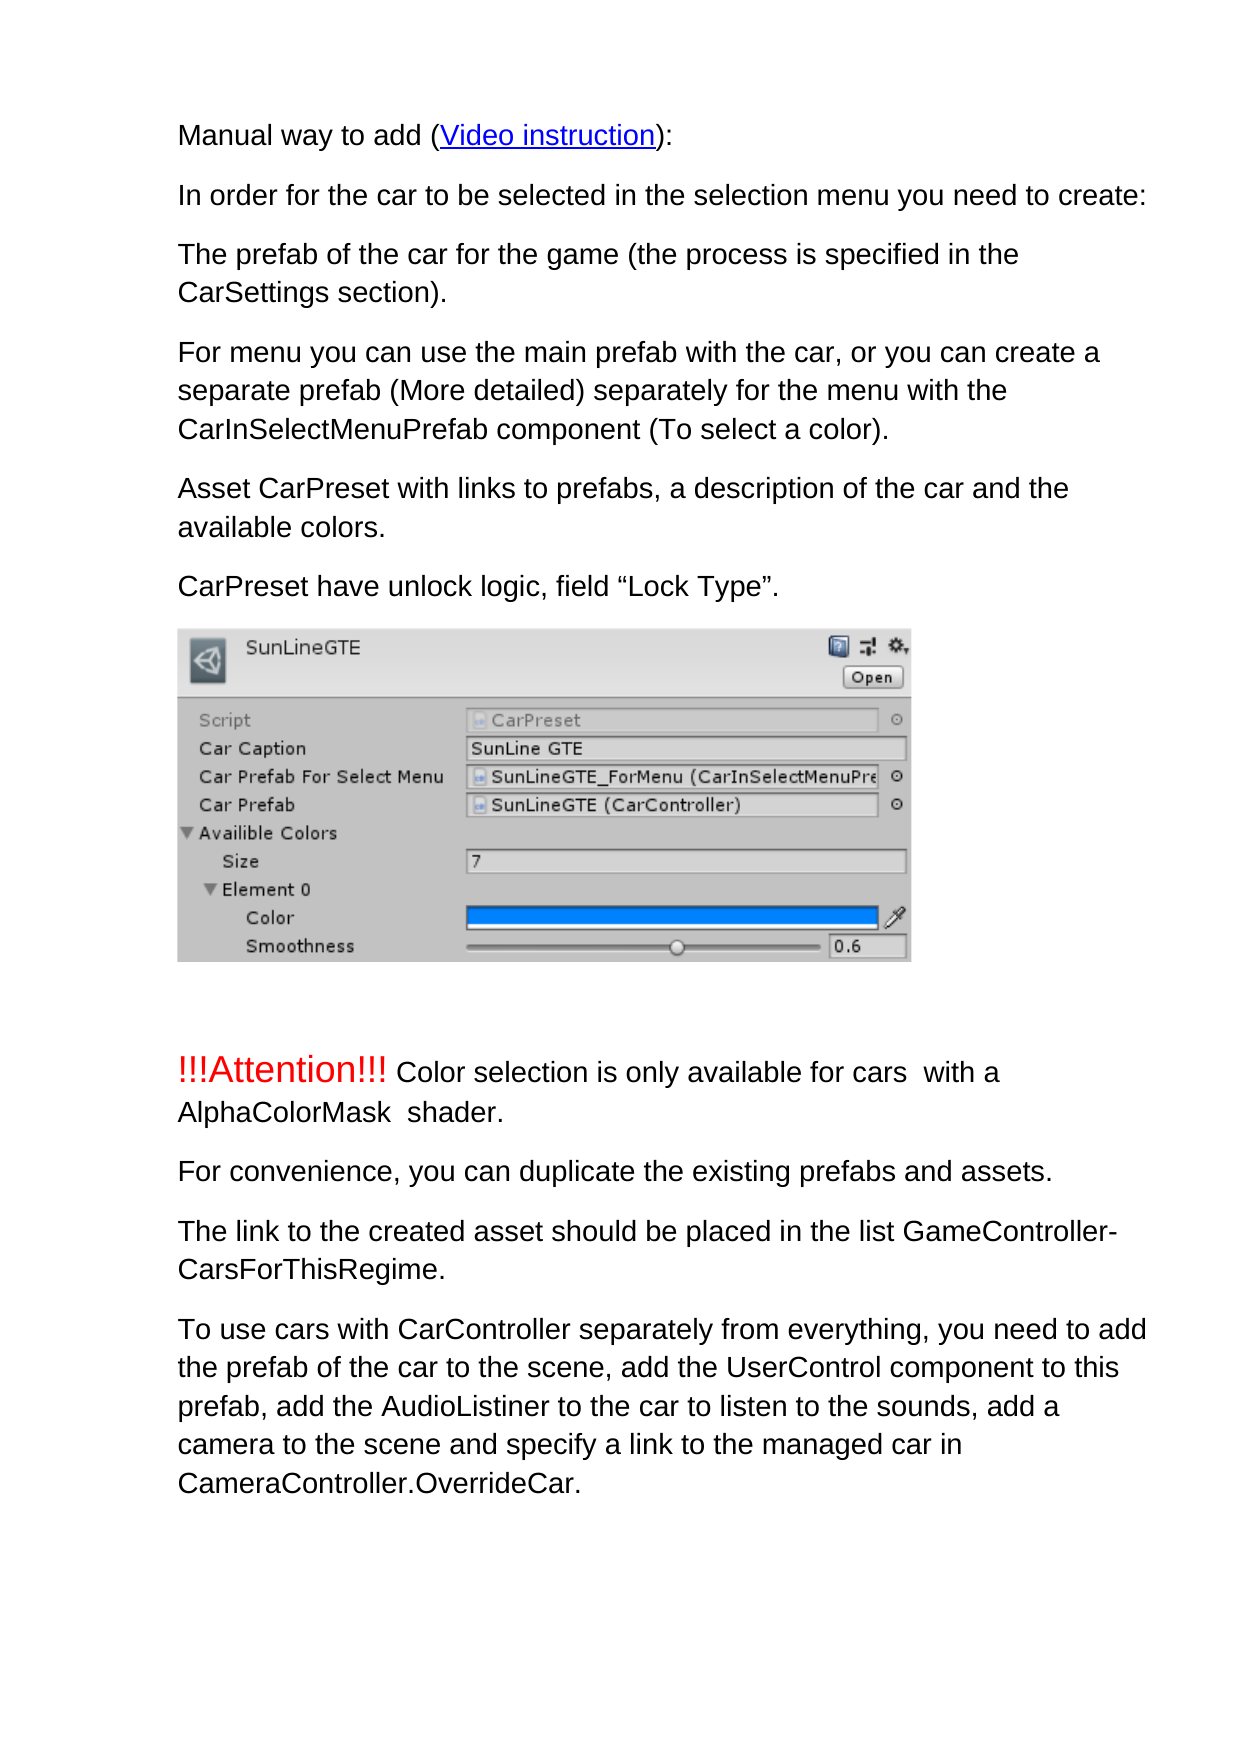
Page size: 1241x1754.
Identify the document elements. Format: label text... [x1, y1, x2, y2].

text !!!Attention!!! Color selection is only available for cars with a AlphaColorMask shader. [177, 1047, 1152, 1128]
text Asset CarPreset with links to prefabs, a description of the car and the available colors. [177, 471, 1152, 543]
text CarPreset have unlock logic, field “Lock Type”. [177, 569, 1152, 603]
text Manual way to add (Video instruction): [177, 118, 1152, 152]
text For menu you can use the main prefab with the car, or you can create a separate prefab (More detailed) separately for the menu with the CarInSelectMenuPrefab component (To select a color). [177, 335, 1152, 445]
text In order for the car to be selected in the selection menu you need to create: [177, 177, 1152, 211]
text To use cars with CarController separately from everything, you need to add the prefab of the car to the scene, add the UserControl component to this prefab, add the AudioListiner to the car to listen to the sounds, add a camera to the scene and specify a link to the managed car in CameraController.OverrideCar. [177, 1312, 1152, 1499]
text For convenience, you can duplicate the existing prefabs and assets. [177, 1154, 1152, 1188]
text The prefab of the car for the game (the process is specified in the CarSettings section). [177, 237, 1152, 309]
text The link to the created asset should be placed in the list GameController-CarsForThisRegime. [177, 1214, 1152, 1286]
picture [177, 628, 912, 962]
